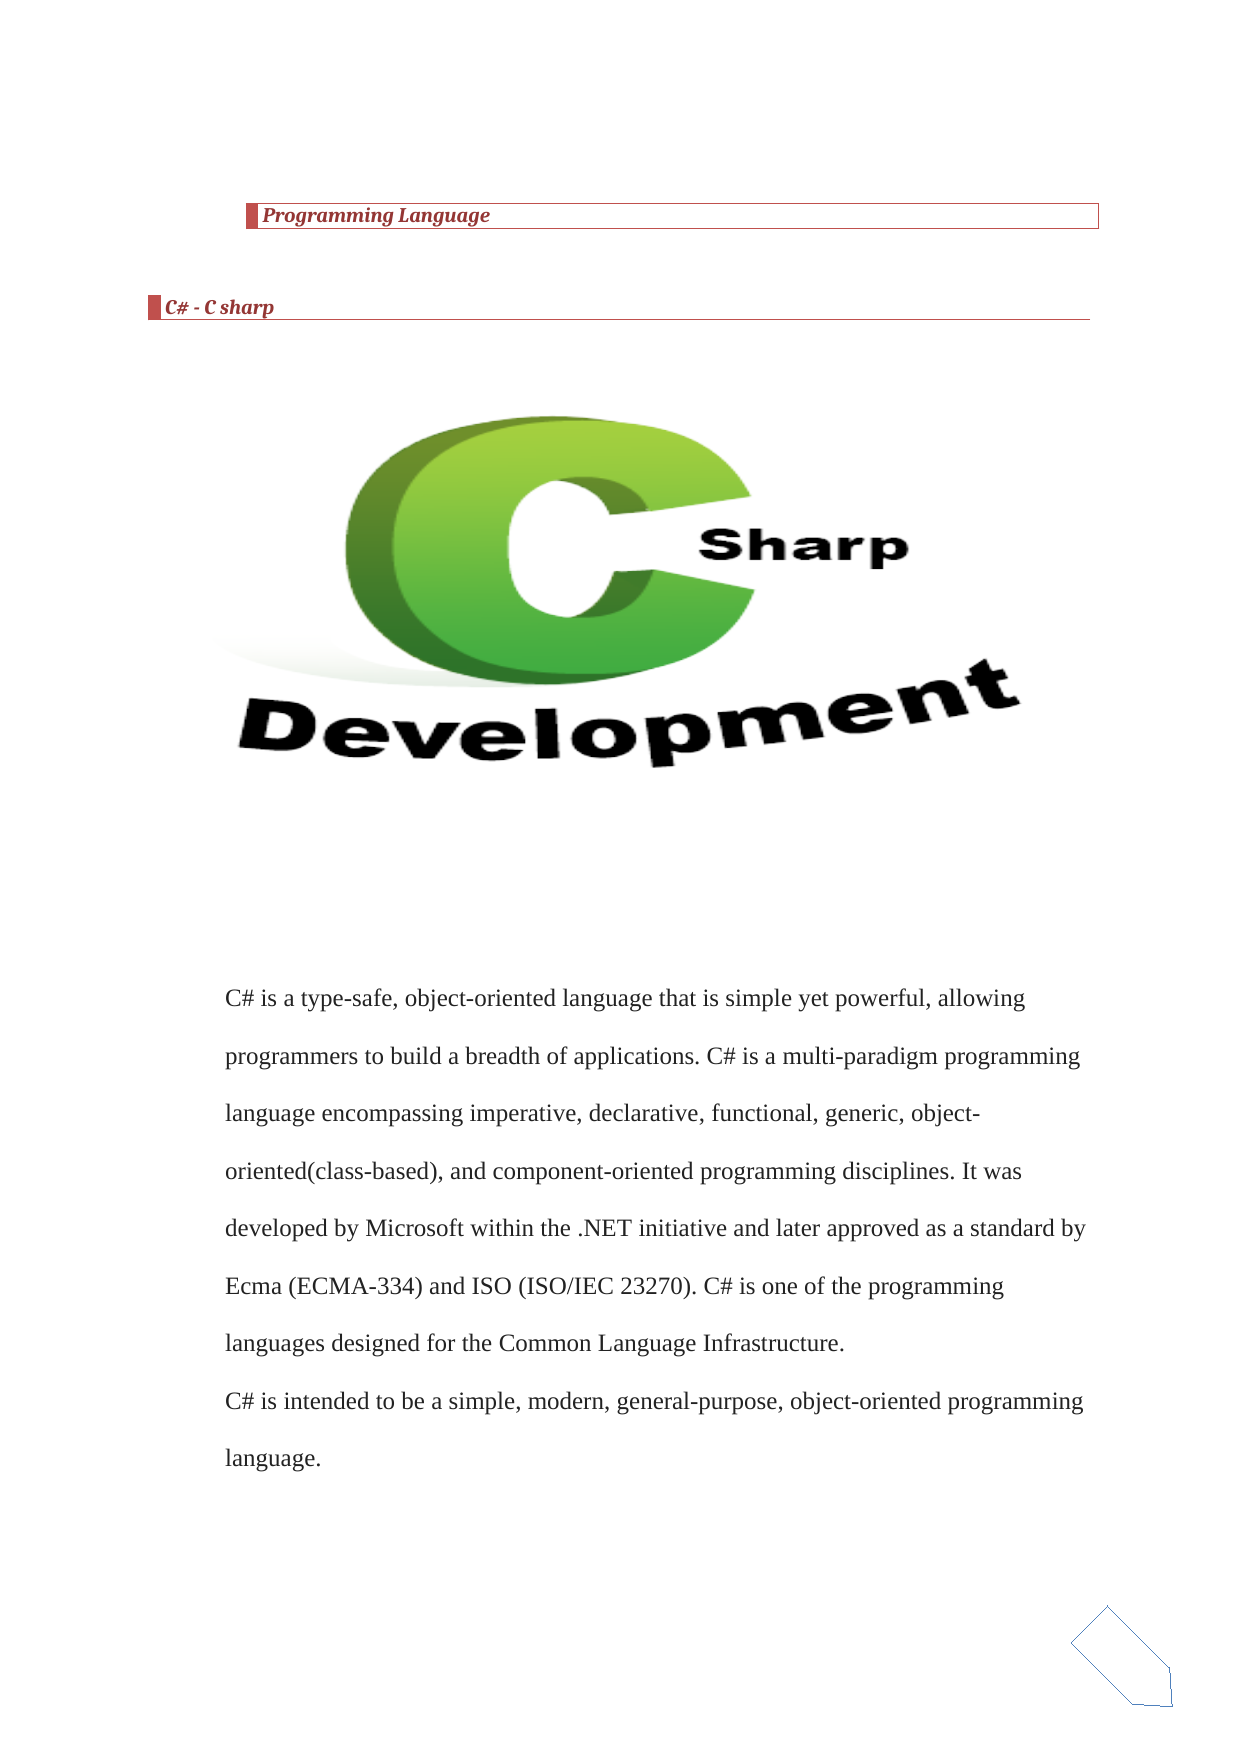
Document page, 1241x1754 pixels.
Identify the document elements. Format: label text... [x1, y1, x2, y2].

picture [150, 383, 1085, 800]
list C# is intended to be a simple, modern, general-purpose, object-oriented programming language. [225, 1386, 1090, 1472]
subtitle Programming Language [258, 204, 1098, 228]
subtitle C# - C sharp [161, 295, 1090, 319]
list C# is a type-safe, object-oriented language that is simple yet powerful, allowing programmers to build a breadth of applications. C# is a multi-paradigm programming language encompassing imperative, declarative, functional, generic, object-oriented(class-based), and component-oriented programming disciplines. It was developed by Microsoft within the .NET initiative and later approved as a standard by Ecma (ECMA-334) and ISO (ISO/IEC 23270). C# is one of the programming languages designed for the Common Language Infrastructure. [225, 983, 1090, 1357]
